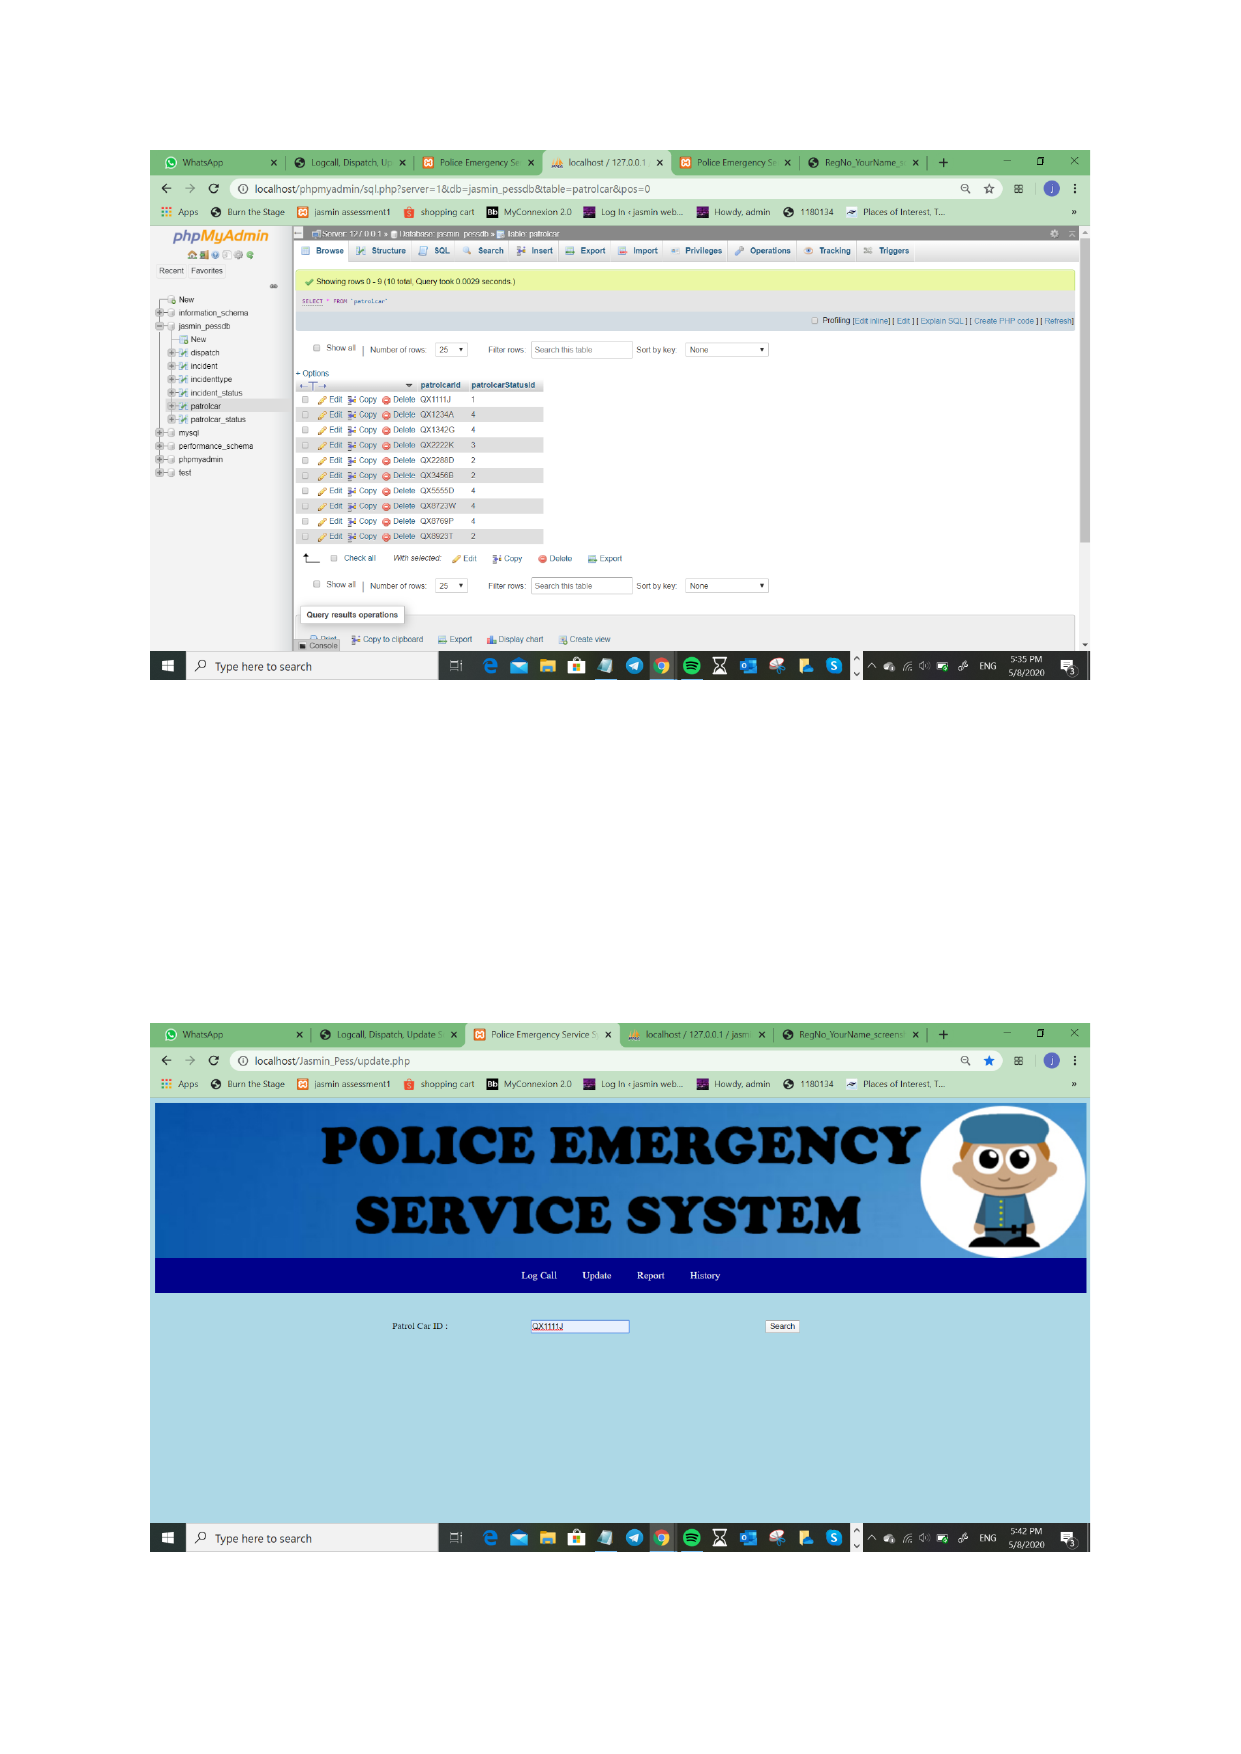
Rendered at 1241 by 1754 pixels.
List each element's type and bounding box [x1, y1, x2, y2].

picture [150, 1023, 1091, 1552]
picture [150, 150, 1091, 680]
